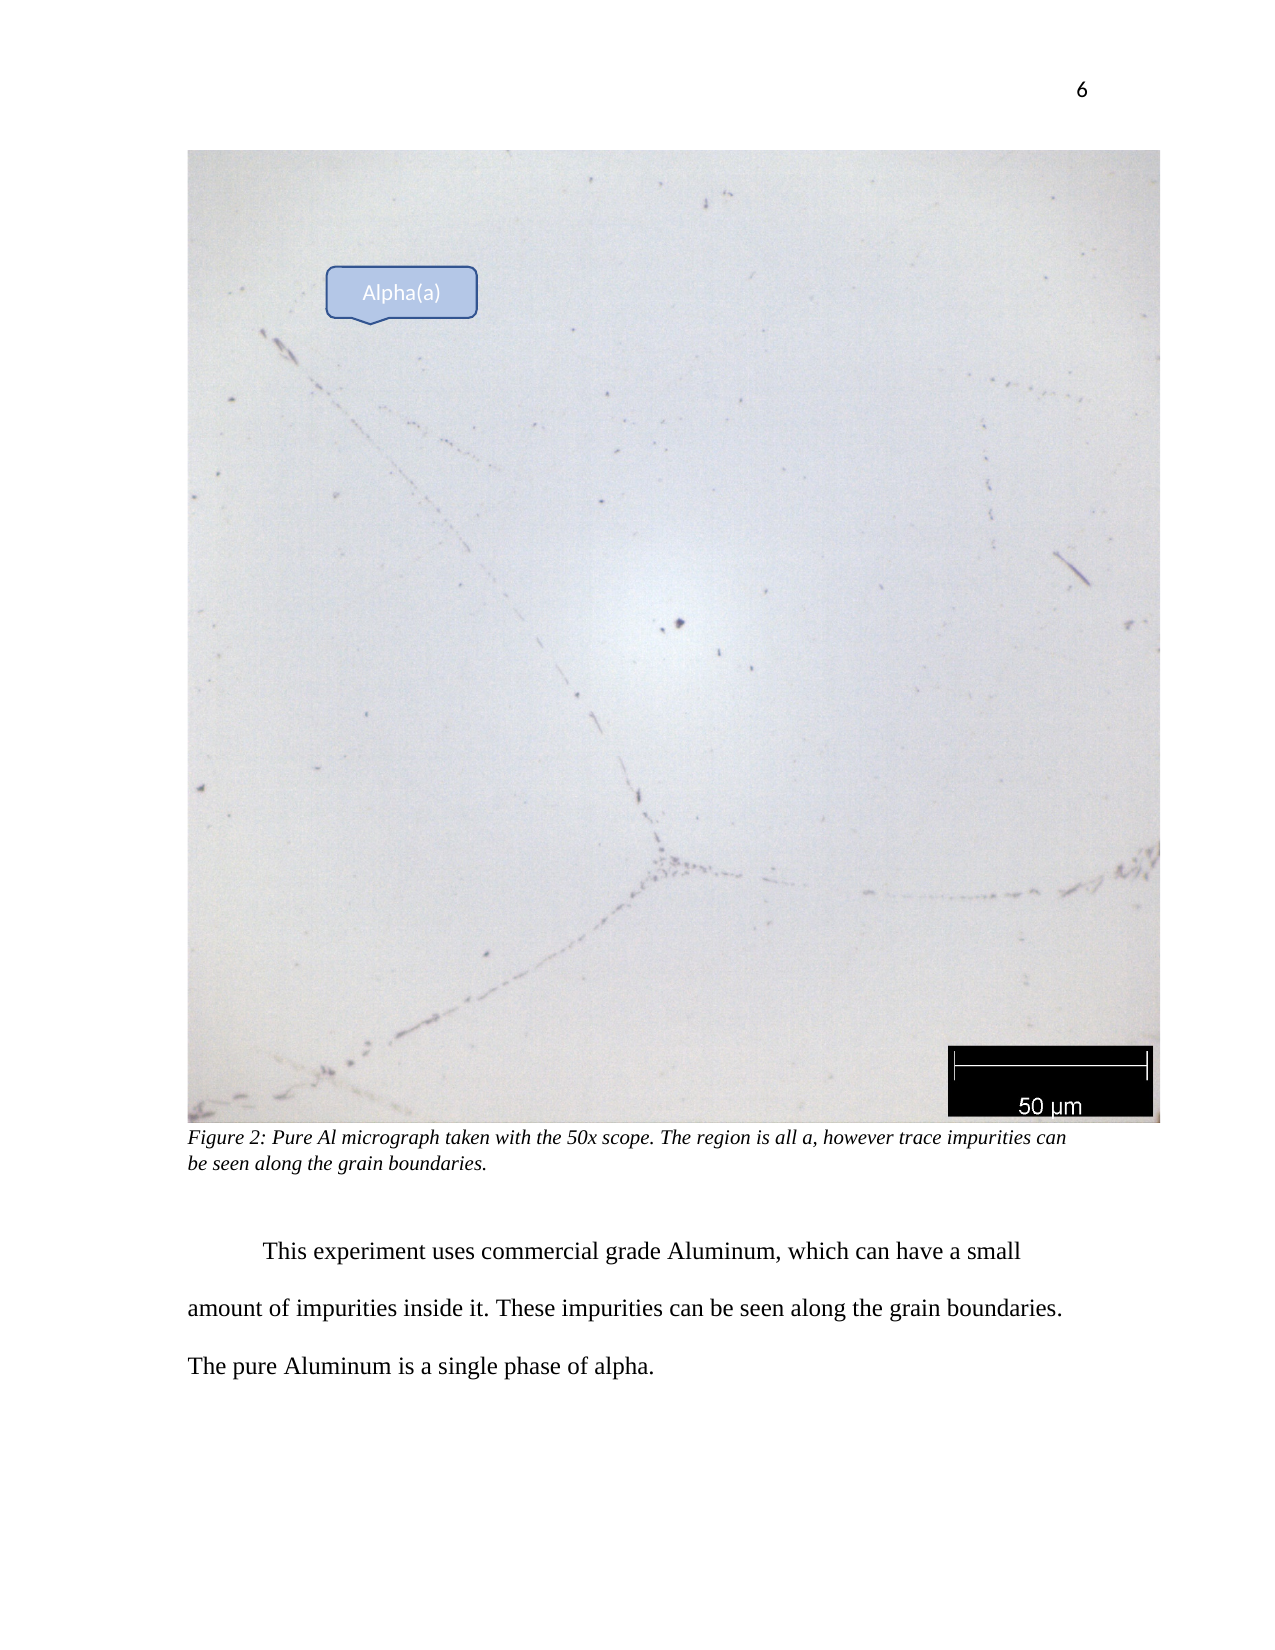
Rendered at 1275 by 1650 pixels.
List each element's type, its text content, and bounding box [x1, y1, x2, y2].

text Figure 2: Pure Al micrograph taken with the 50x scope. The region is all a, however trace impurities can be seen along the grain boundaries. [187, 1123, 1087, 1175]
picture [187, 150, 1161, 1123]
text This experiment uses commercial grade Aluminum, which can have a small amount of impurities inside it. These impurities can be seen along the grain boundaries. The pure Aluminum is a single phase of alpha. [187, 1236, 1087, 1379]
